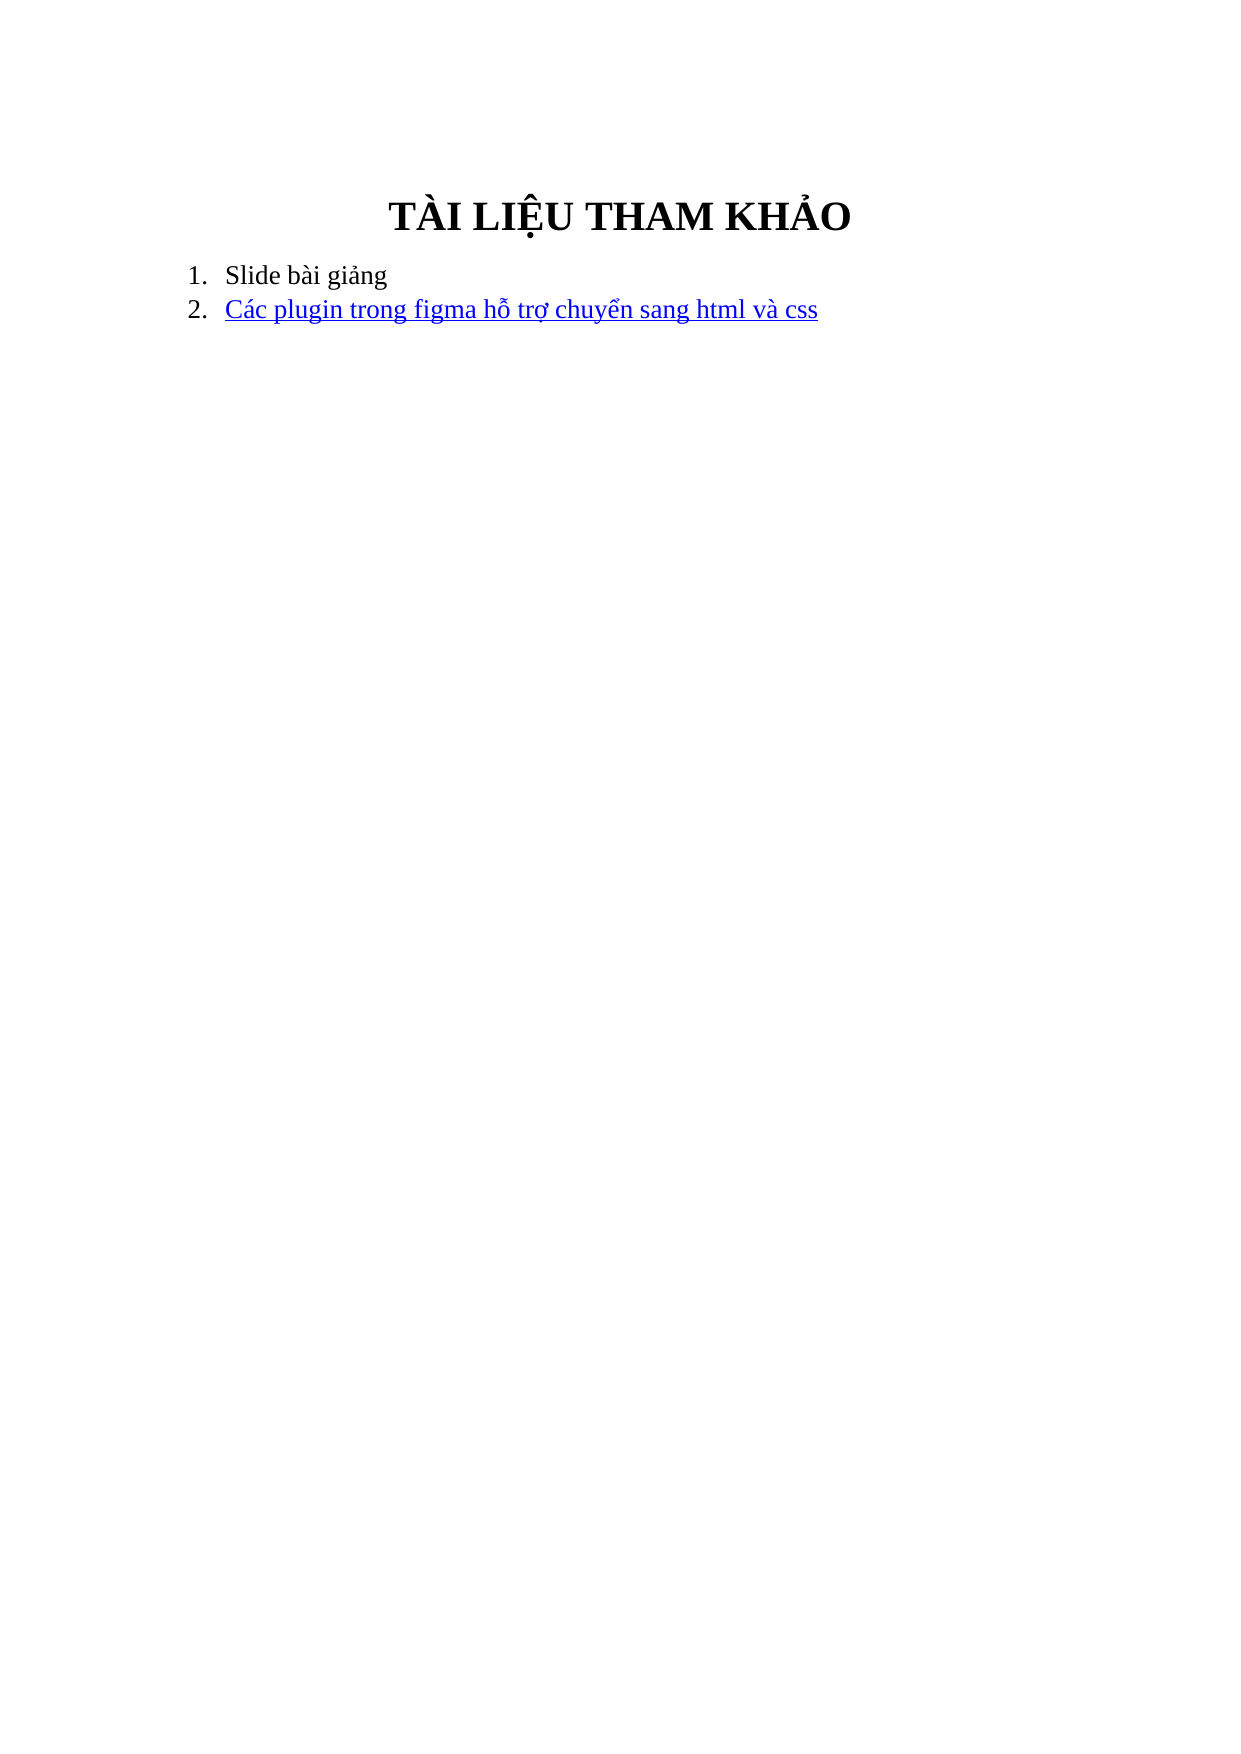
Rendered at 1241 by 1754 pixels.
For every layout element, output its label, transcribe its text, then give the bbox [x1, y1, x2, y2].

subtitle TÀI LIỆU THAM KHẢO [150, 192, 1090, 239]
list Slide bài giảng [187, 259, 1090, 290]
list Các plugin trong figma hỗ trợ chuyển sang html và css [187, 293, 1090, 324]
